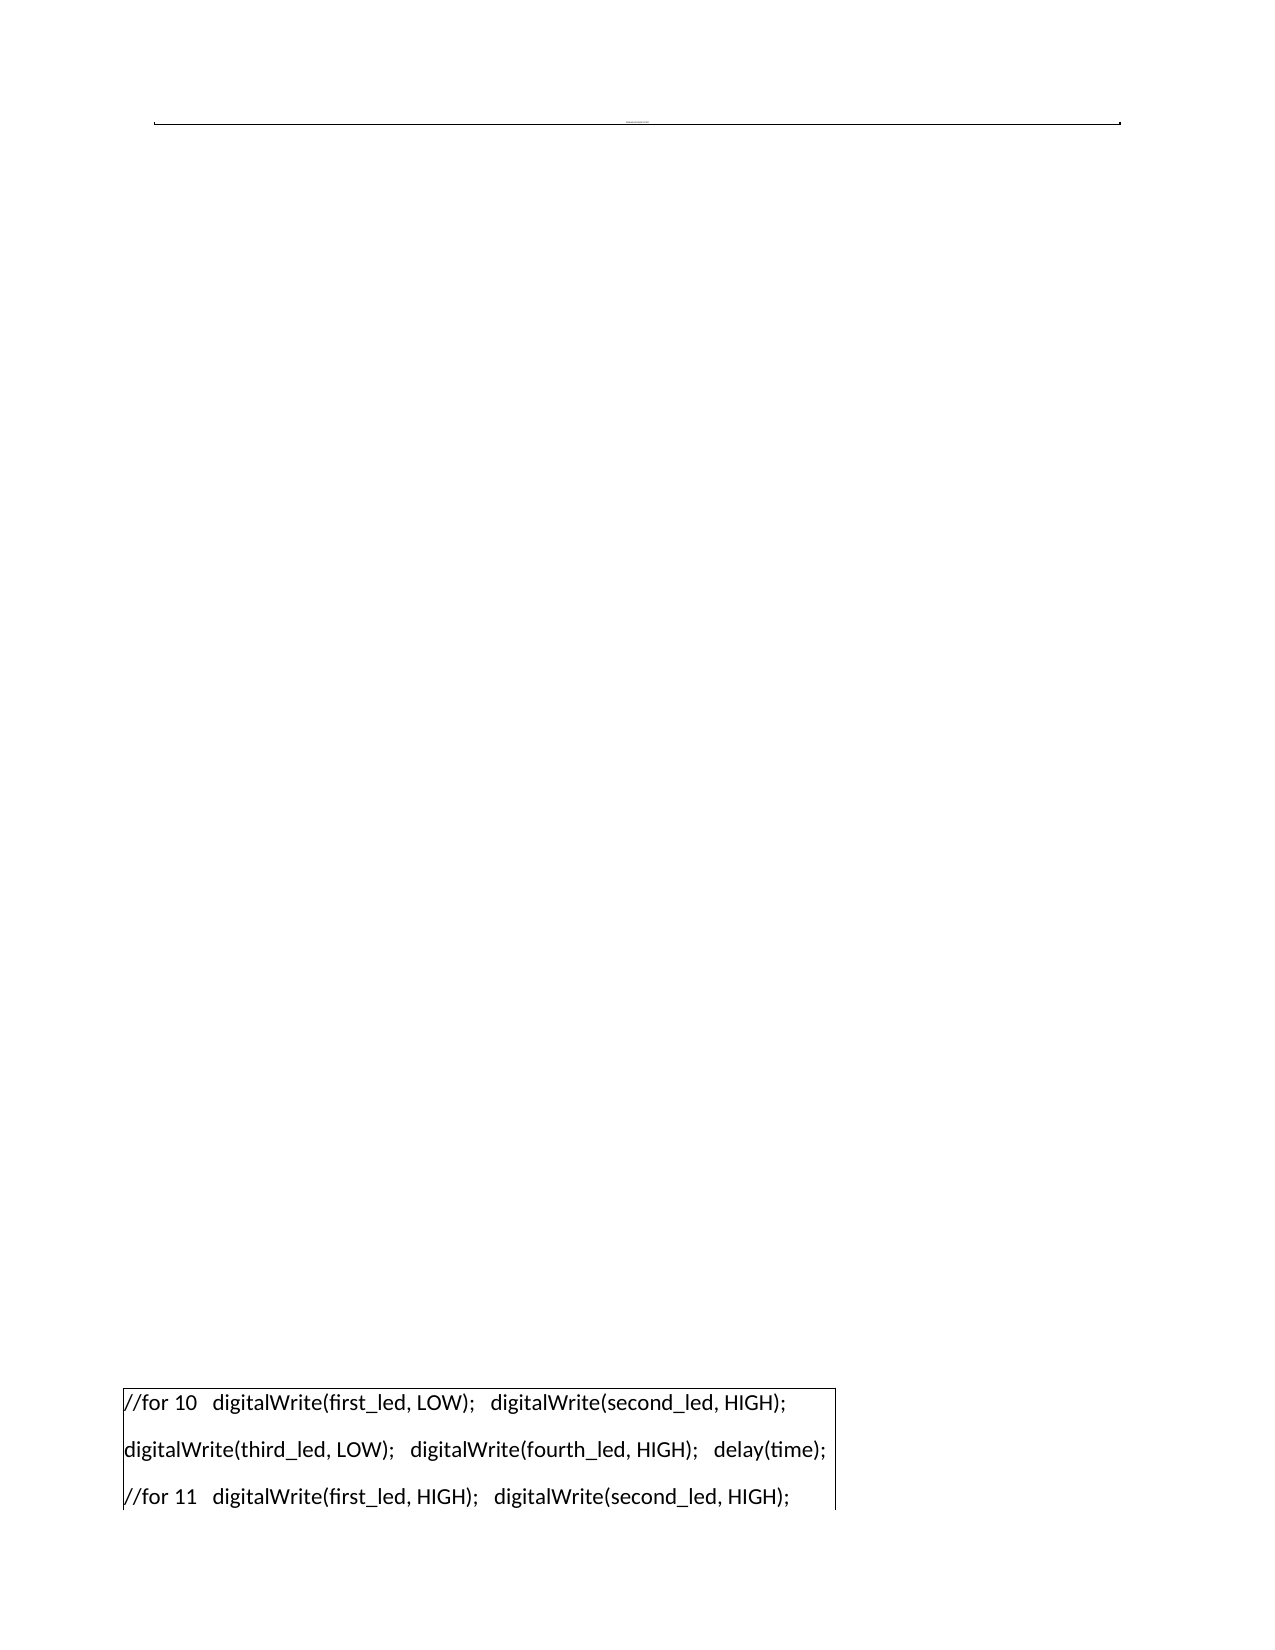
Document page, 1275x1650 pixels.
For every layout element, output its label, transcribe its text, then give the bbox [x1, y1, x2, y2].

text //for 10 digitalWrite(first_led, LOW); digitalWrite(second_led, HIGH); digitalWrite(third_led, LOW); digitalWrite(fourth_led, HIGH); delay(time); //for 11 digitalWrite(first_led, HIGH); digitalWrite(second_led, HIGH); [124, 1389, 835, 1510]
